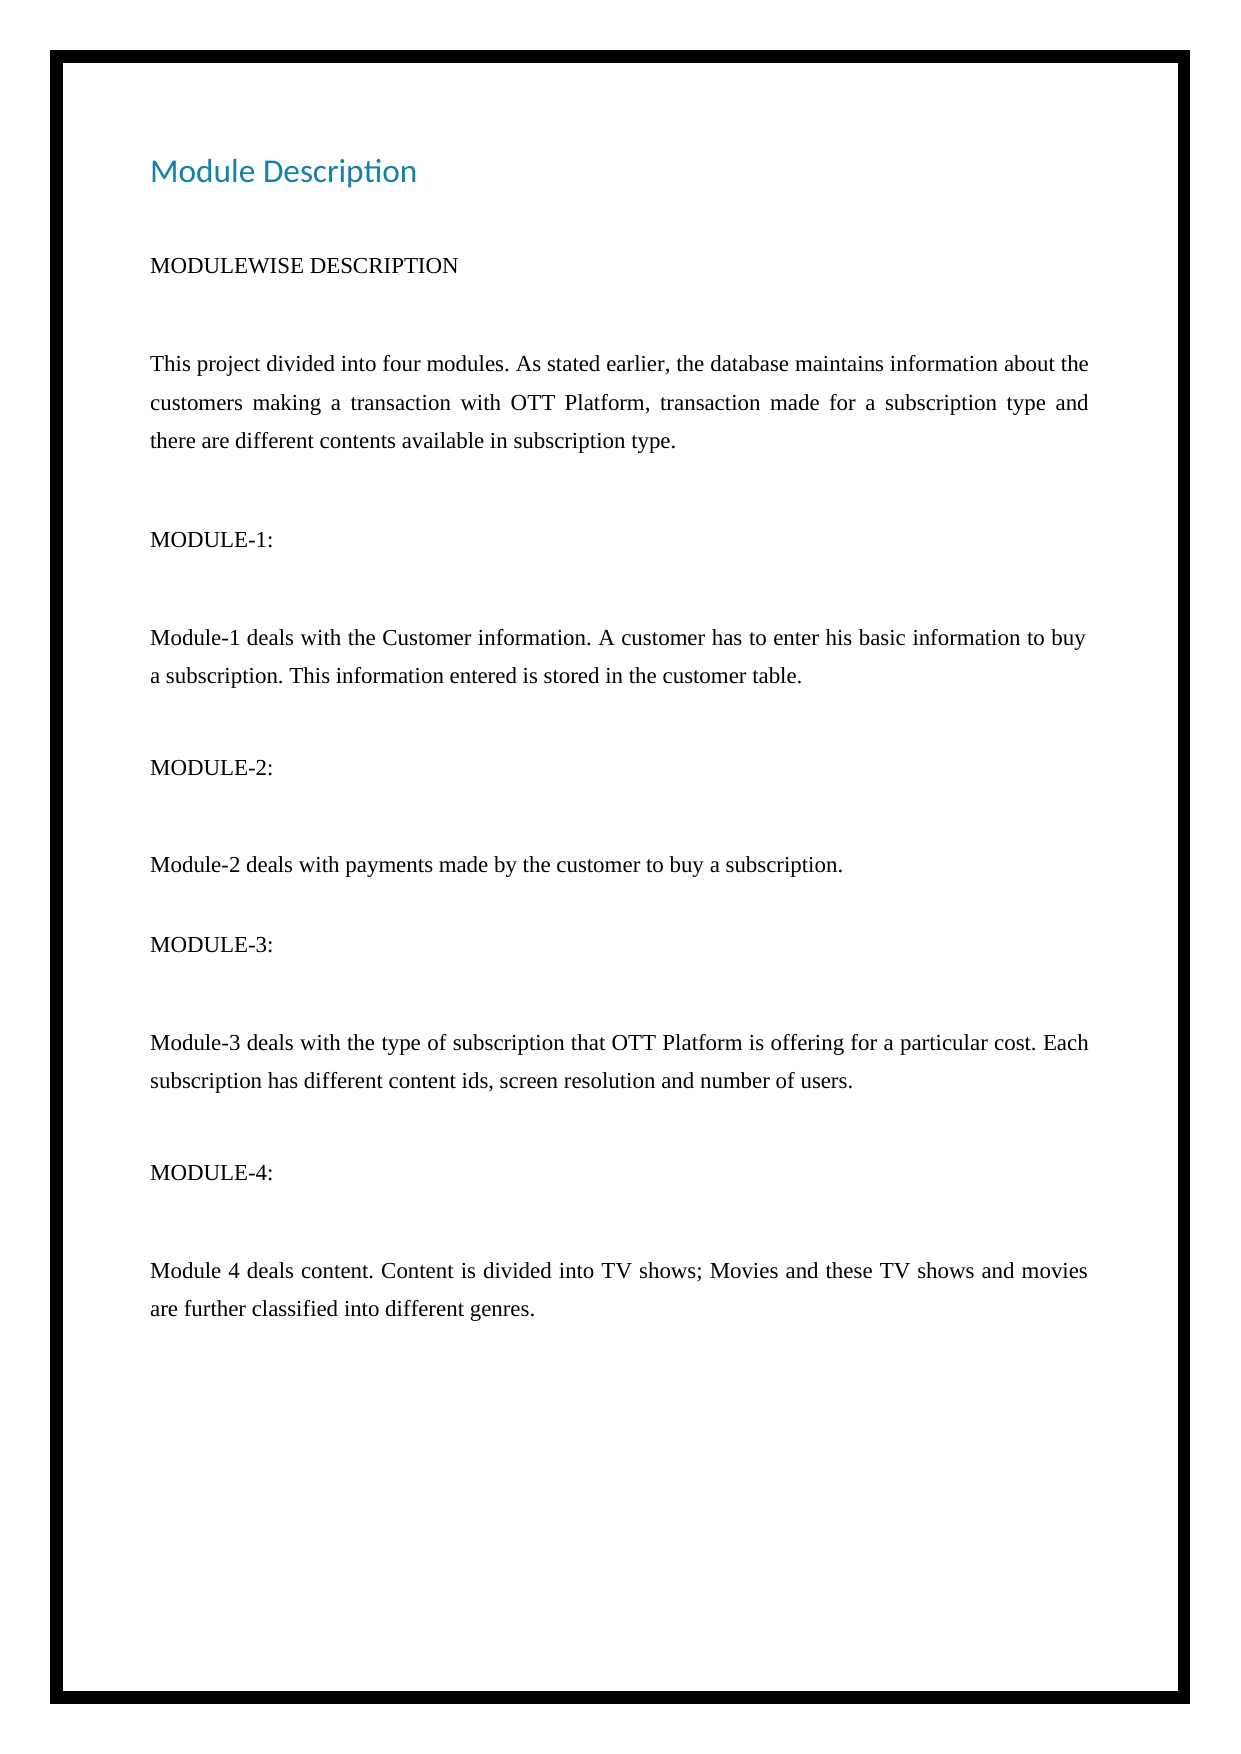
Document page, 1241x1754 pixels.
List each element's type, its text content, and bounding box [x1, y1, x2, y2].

text MODULE-1: [150, 526, 1090, 552]
text MODULE-2: [150, 754, 1090, 780]
text Module Description [150, 150, 1090, 191]
text MODULEWISE DESCRIPTION [150, 252, 1090, 279]
text Module-3 deals with the type of subscription that OTT Platform is offering for a particular cost. Each subscription has different content ids, screen resolution and number of users. [150, 1029, 1090, 1093]
text MODULE-3: [150, 931, 1090, 957]
text MODULE-4: [150, 1159, 1090, 1186]
text Module-1 deals with the Customer information. A customer has to enter his basic information to buy a subscription. This information entered is stored in the customer table. [150, 623, 1088, 688]
text This project divided into four modules. As stated earlier, the database maintains information about the customers making a transaction with OTT Platform, transaction made for a subscription type and there are different contents available in subscription type. [150, 350, 1090, 454]
text Module 4 deals content. Content is divided into TV shows; Movies and these TV shows and movies are further classified into different genres. [150, 1257, 1090, 1322]
text Module-2 deals with payments made by the customer to buy a subscription. [150, 851, 1090, 877]
